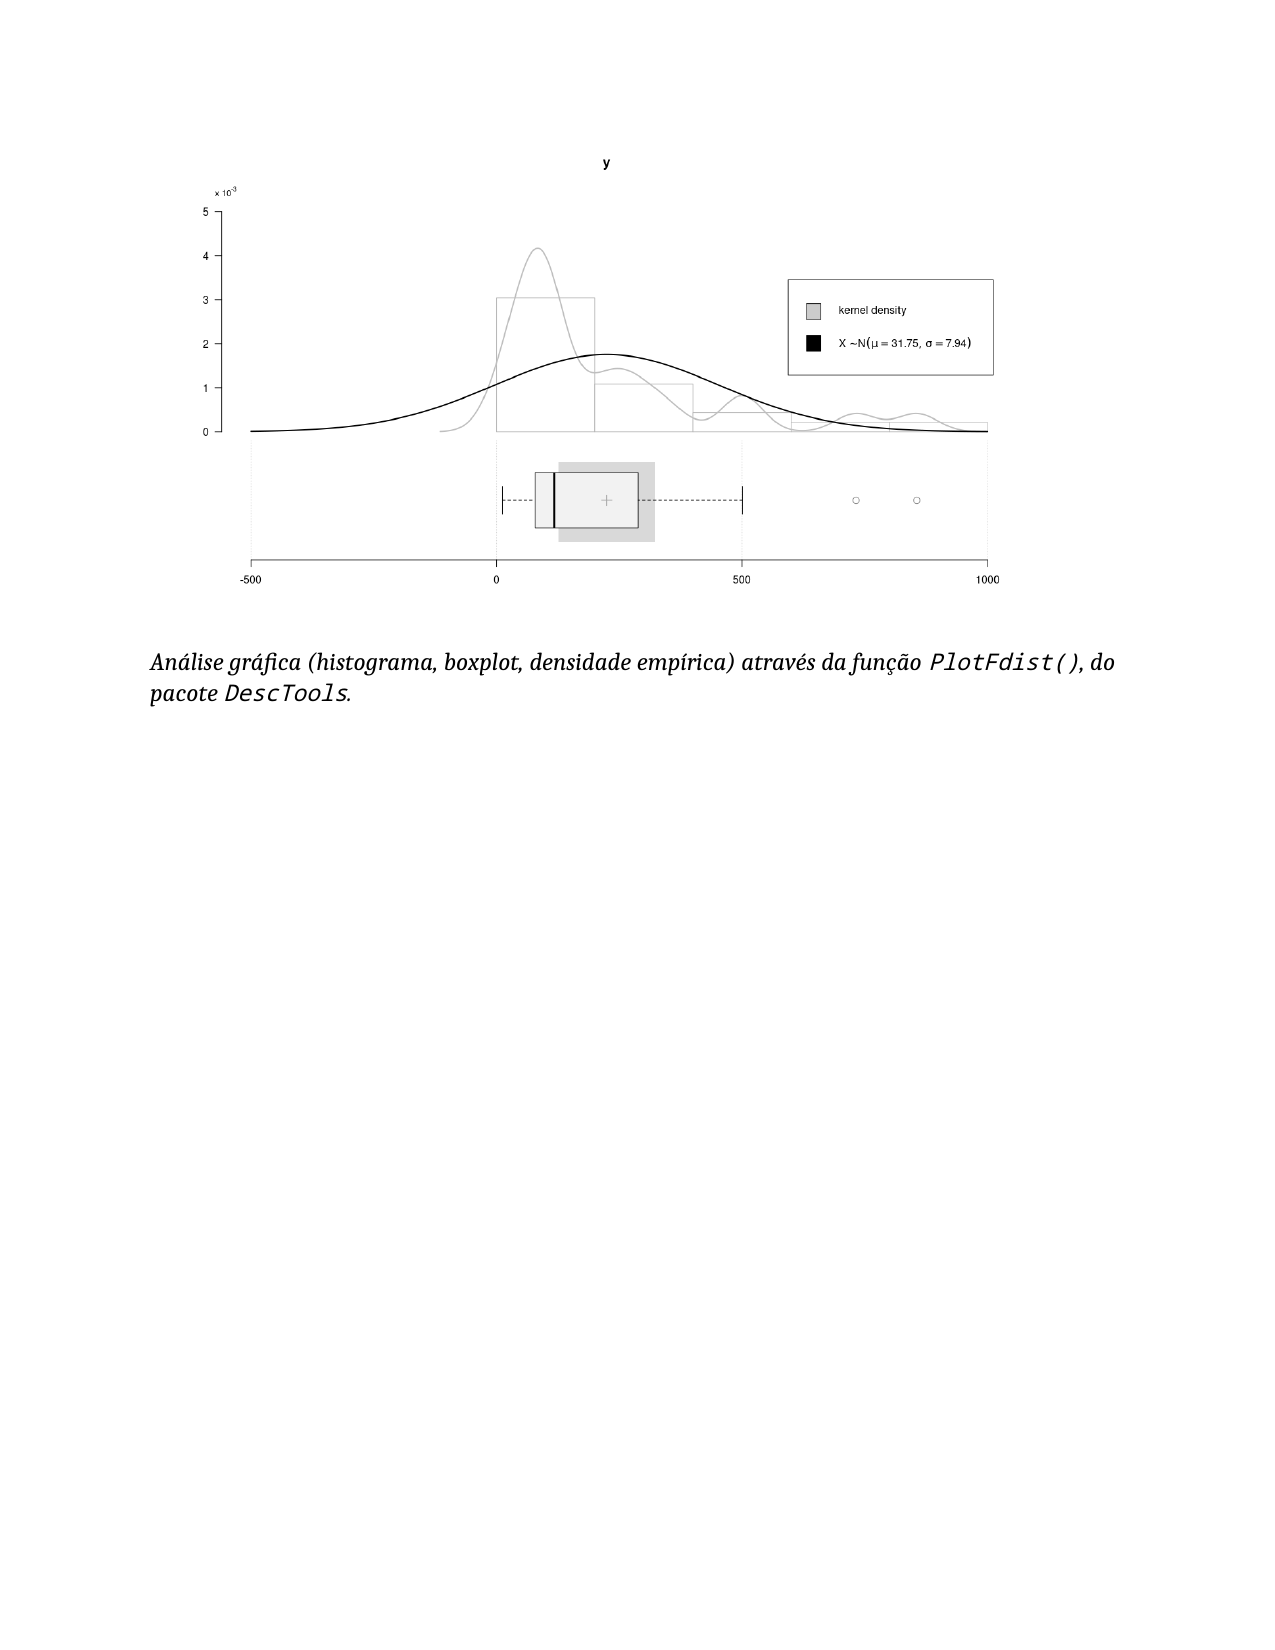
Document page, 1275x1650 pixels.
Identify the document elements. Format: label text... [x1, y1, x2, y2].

picture [168, 150, 1044, 626]
text Análise gráfica (histograma, boxplot, densidade empírica) através da função PlotFdist(), do pacote DescTools. [150, 646, 1125, 709]
